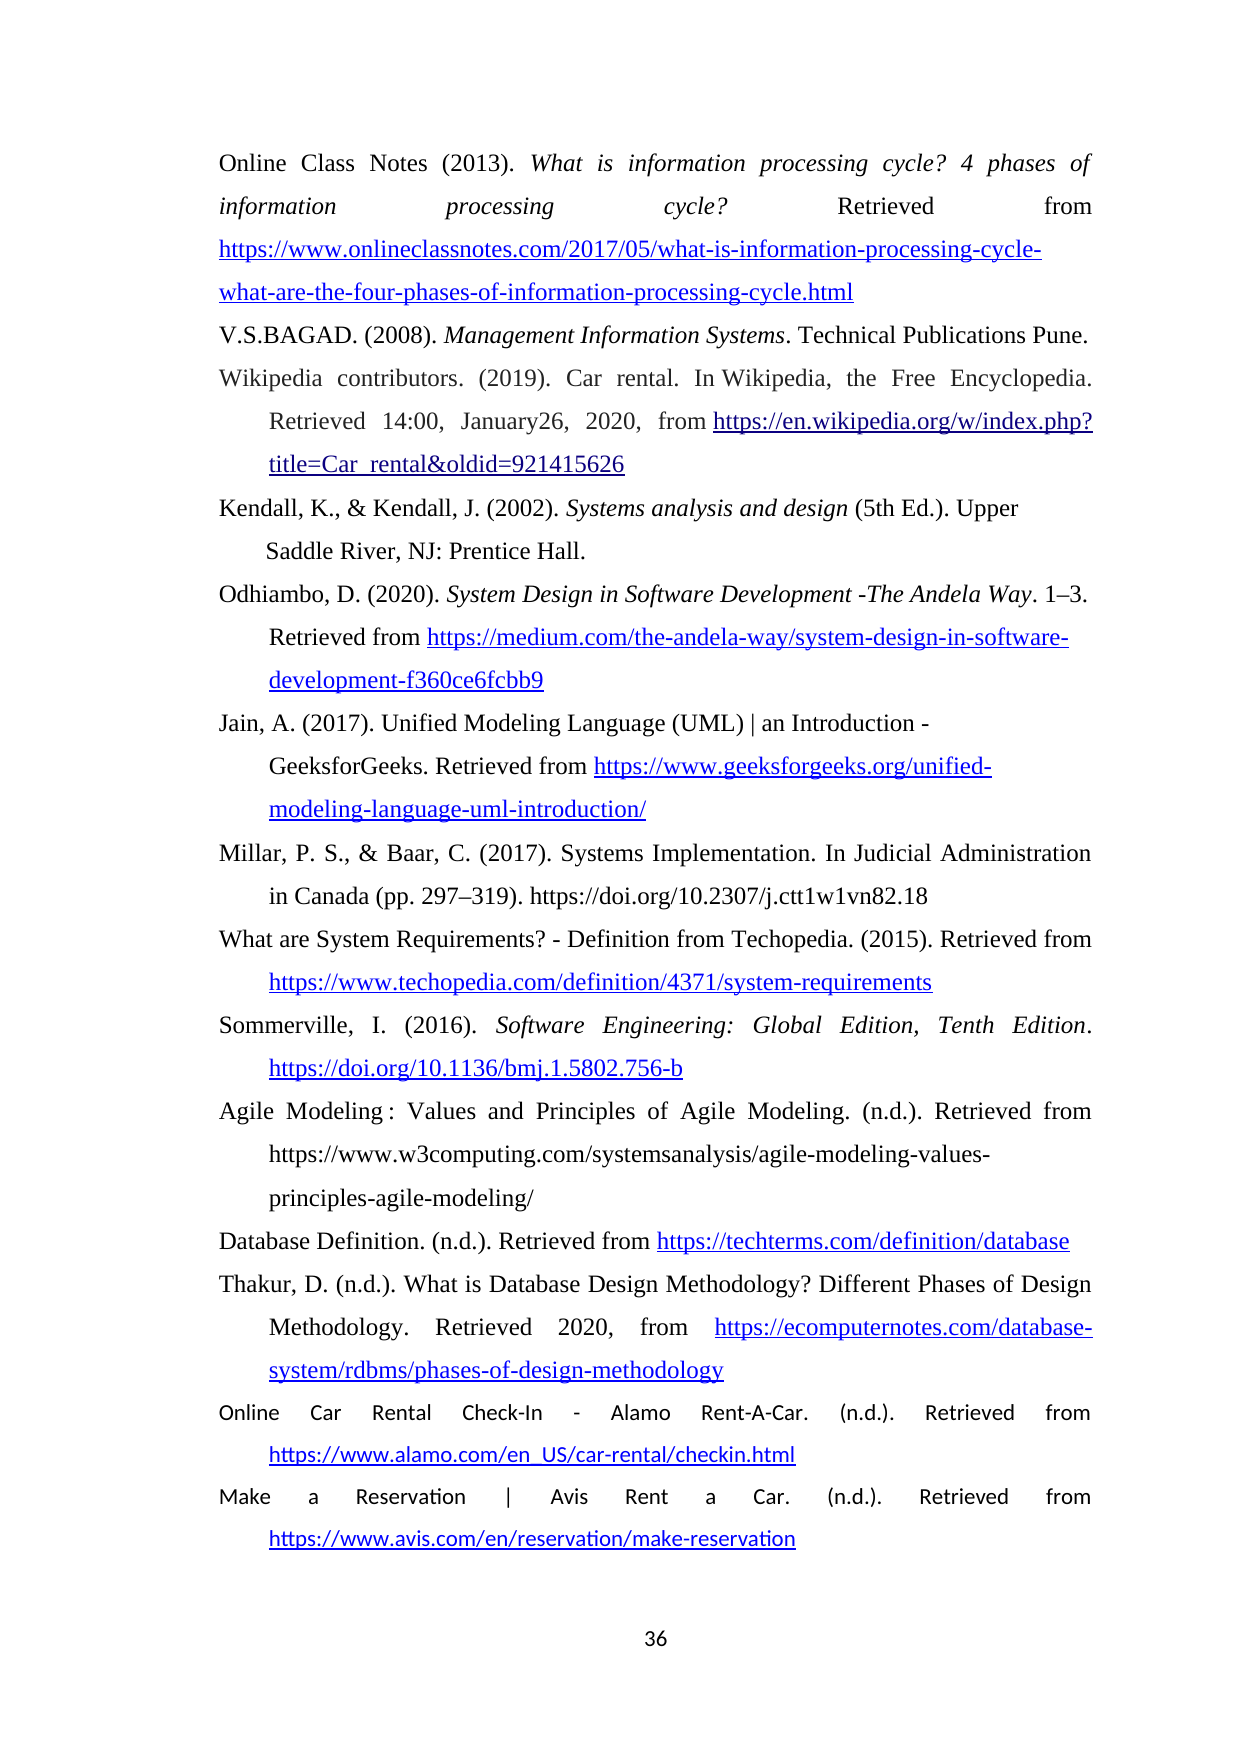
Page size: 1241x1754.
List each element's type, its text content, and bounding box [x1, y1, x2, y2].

text Agile Modeling : Values and Principles of Agile Modeling. (n.d.). Retrieved from https://www.w3computing.com/systemsanalysis/agile-modeling-values-principles-agile-modeling/ [218, 1096, 1092, 1211]
text Jain, A. (2017). Unified Modeling Language (UML) | an Introduction - GeeksforGeeks. Retrieved from https://www.geeksforgeeks.org/unified-modeling-language-uml-introduction/ [218, 708, 1092, 823]
text What are System Requirements? - Definition from Techopedia. (2015). Retrieved from https://www.techopedia.com/definition/4371/system-requirements [218, 924, 1092, 996]
text Odhiambo, D. (2020). System Design in Software Development -The Andela Way. 1–3. Retrieved from https://medium.com/the-andela-way/system-design-in-software-development-f360ce6fcbb9 [218, 579, 1092, 694]
text Thakur, D. (n.d.). What is Database Design Methodology? Different Phases of Design Methodology. Retrieved 2020, from https://ecomputernotes.com/database-system/rdbms/phases-of-design-methodology [218, 1269, 1092, 1384]
text Sommerville, I. (2016). Software Engineering: Global Edition, Tenth Edition. https://doi.org/10.1136/bmj.1.5802.756-b [218, 1010, 1092, 1082]
text Make a Reservation | Avis Rent a Car. (n.d.). Retrieved from https://www.avis.com/en/reservation/make-reservation [218, 1482, 1092, 1552]
text Kendall, K., & Kendall, J. (2002). Systems analysis and design (5th Ed.). Upper Saddle River, NJ: Prentice Hall. [218, 493, 1092, 564]
text Millar, P. S., & Baar, C. (2017). Systems Implementation. In Judicial Administration in Canada (pp. 297–319). https://doi.org/10.2307/j.ctt1w1vn82.18 [218, 838, 1092, 909]
text V.S.BAGAD. (2008). Management Information Systems. Technical Publications Pune. [218, 320, 1092, 349]
text Database Definition. (n.d.). Retrieved from https://techterms.com/definition/database [218, 1226, 1092, 1254]
text Wikipedia contributors. (2019). Car rental. In Wikipedia, the Free Encyclopedia. Retrieved 14:00, January26, 2020, from https://en.wikipedia.org/w/index.php?title=Car_rental&oldid=921415626 [218, 363, 1092, 478]
text Online Car Rental Check-In - Alamo Rent-A-Car. (n.d.). Retrieved from https://www.alamo.com/en_US/car-rental/checkin.html [218, 1398, 1092, 1468]
